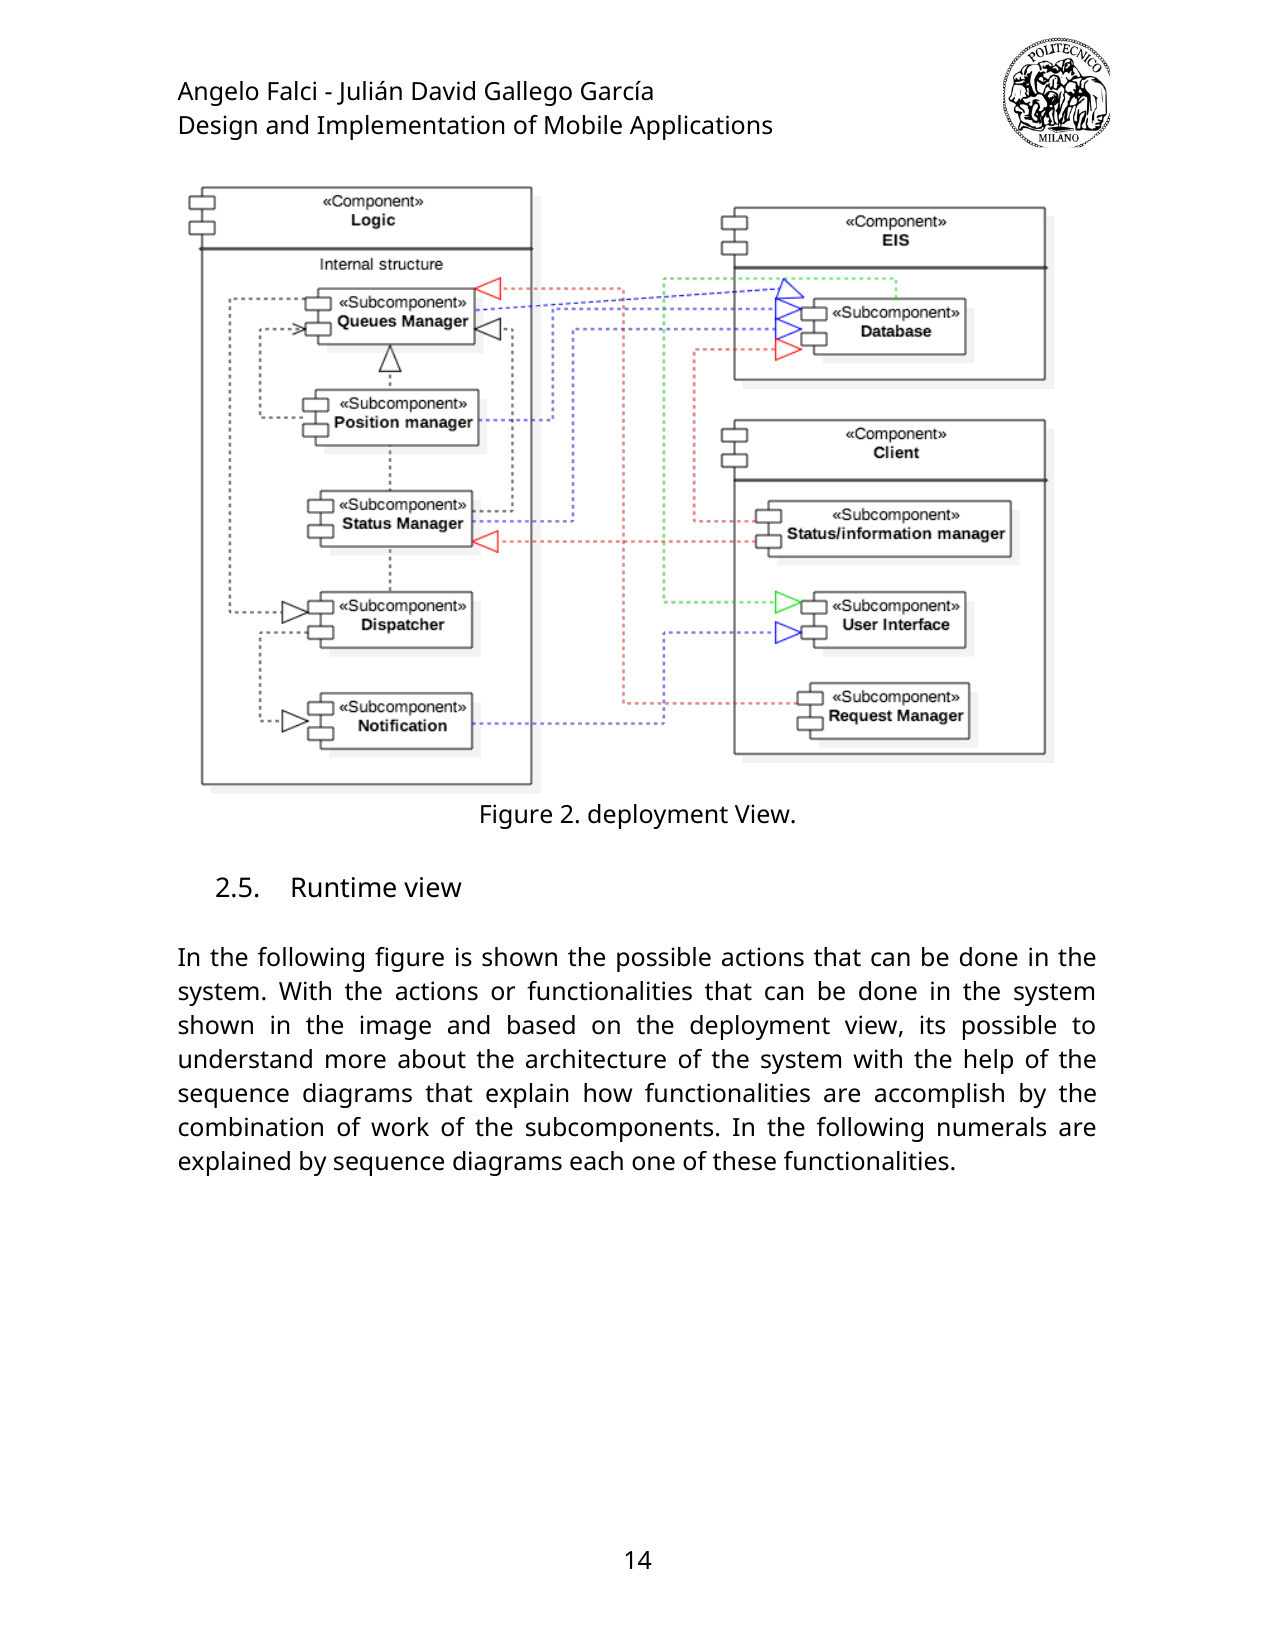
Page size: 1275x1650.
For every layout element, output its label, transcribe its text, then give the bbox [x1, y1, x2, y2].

picture [177, 176, 1067, 797]
text In the following figure is shown the possible actions that can be done in the system. With the actions or functionalities that can be done in the system shown in the image and based on the deployment view, its possible to understand more about the architecture of the system with the help of the sequence diagrams that explain how functionalities are accomplish by the combination of work of the subcomponents. In the following numerals are explained by sequence diagrams each one of these functionalities. [177, 939, 1098, 1178]
picture [1001, 37, 1110, 146]
text Figure 2. deployment View. [177, 796, 1098, 830]
subtitle Runtime view [215, 868, 1098, 905]
